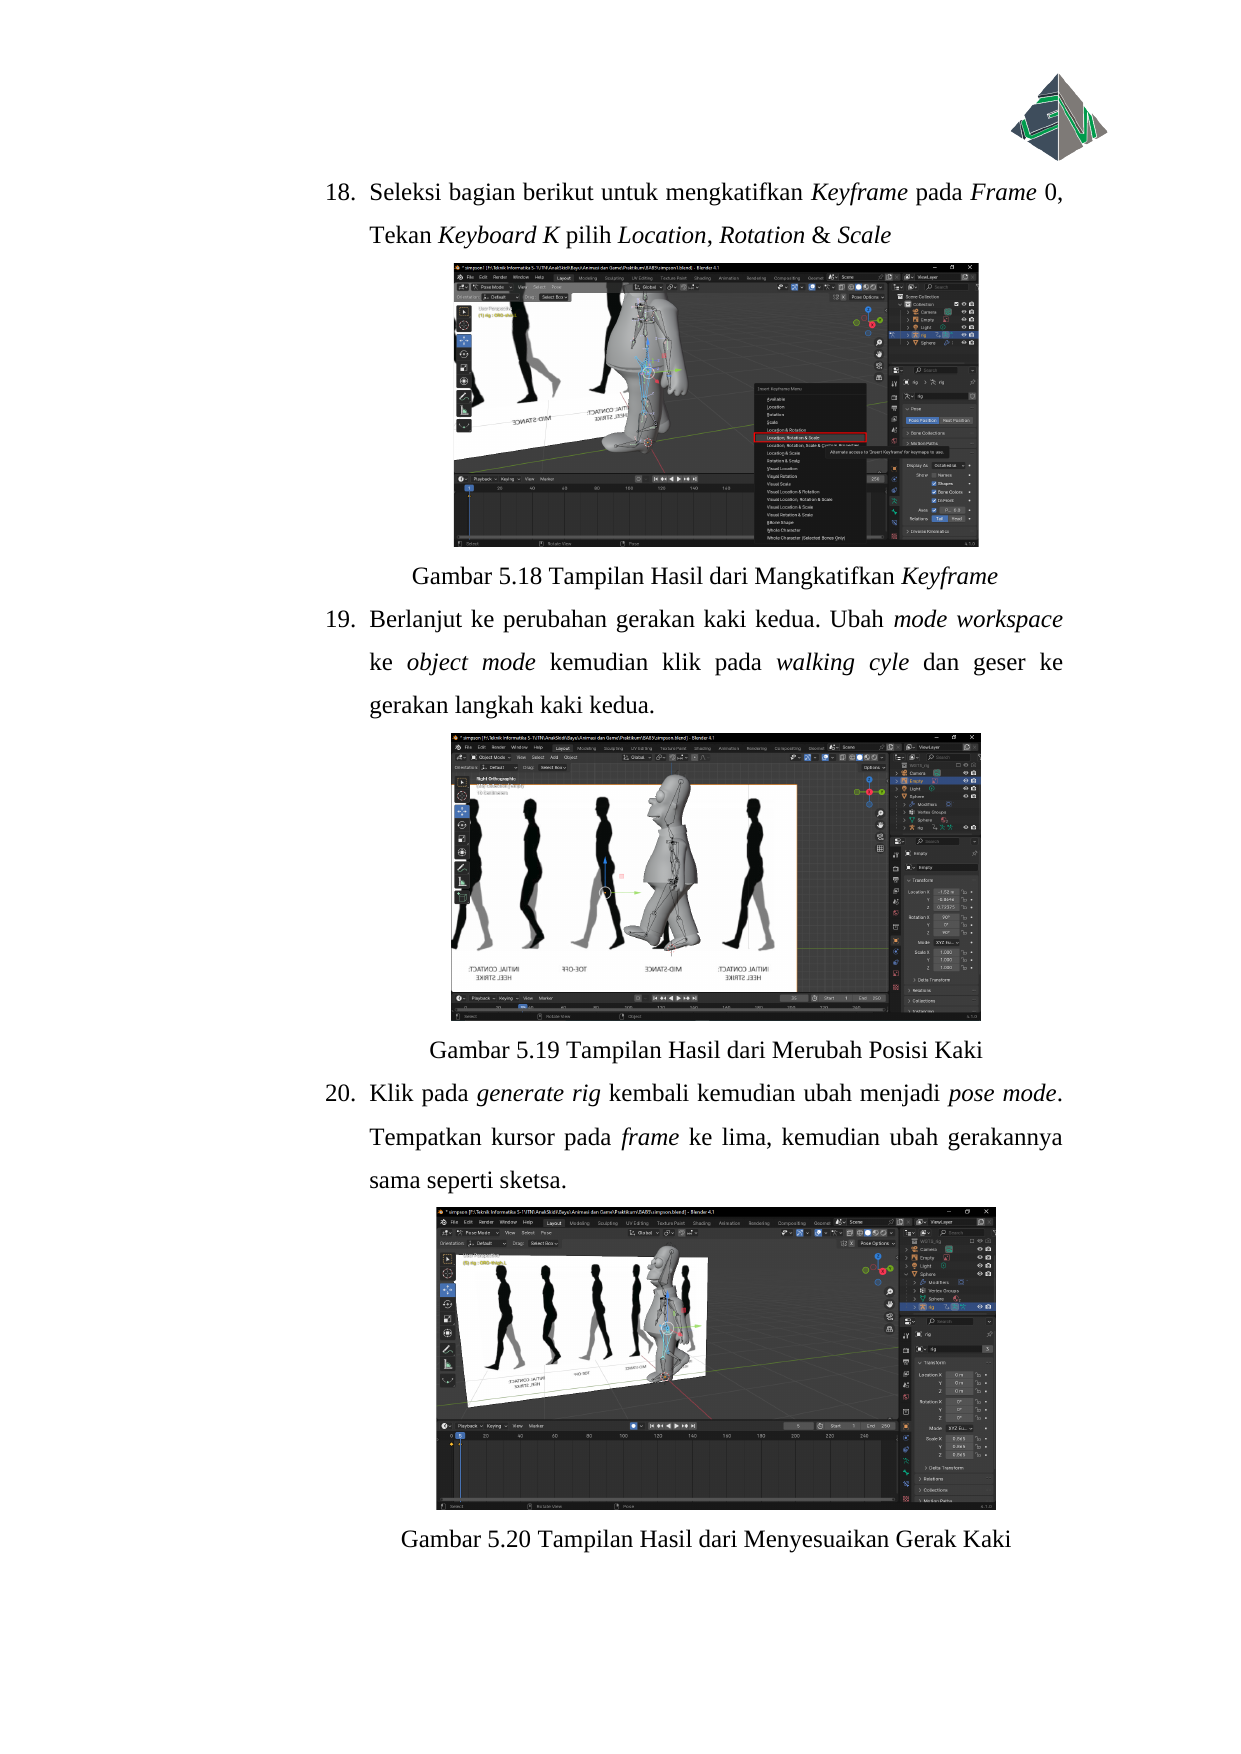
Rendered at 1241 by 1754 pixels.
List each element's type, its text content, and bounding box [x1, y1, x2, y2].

picture [436, 1207, 996, 1510]
picture [453, 263, 979, 547]
list Seleksi bagian berikut untuk mengkatifkan Keyframe pada Frame 0, Tekan Keyboard K pilih Location, Rotation & Scale [325, 177, 1063, 249]
list Berlanjut ke perubahan gerakan kaki kedua. Ubah mode workspace ke object mode kemudian klik pada walking cyle dan geser ke gerakan langkah kaki kedua. [325, 604, 1063, 719]
subtitle Tampilan Hasil dari Menyesuaikan Gerak Kaki [349, 1524, 1063, 1553]
list Klik pada generate rig kembali kemudian ubah menjadi pose mode. Tempatkan kursor pada frame ke lima, kemudian ubah gerakannya sama seperti sketsa. [325, 1078, 1063, 1193]
picture [1010, 73, 1108, 161]
picture [451, 733, 981, 1021]
subtitle Tampilan Hasil dari Merubah Posisi Kaki [349, 1035, 1063, 1064]
subtitle Tampilan Hasil dari Mangkatifkan Keyframe [349, 561, 1063, 590]
